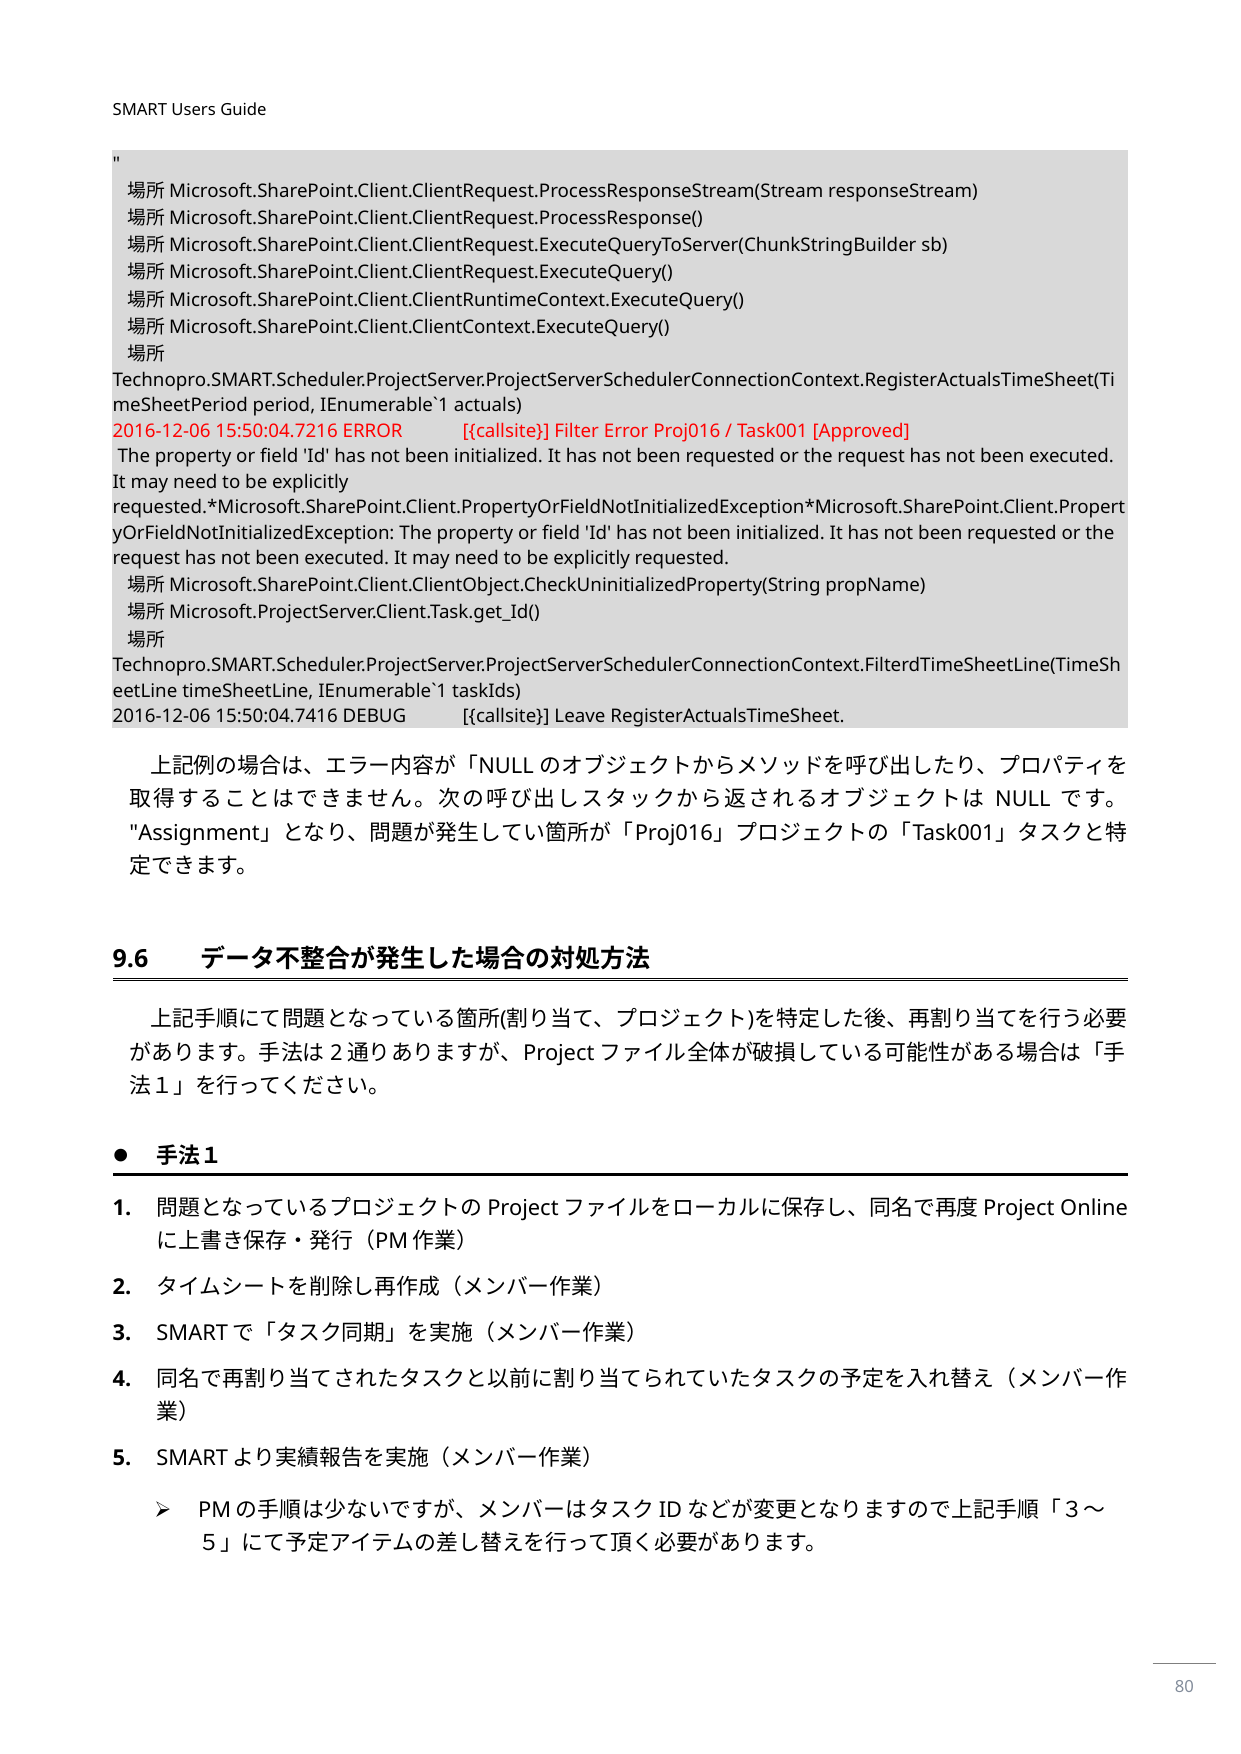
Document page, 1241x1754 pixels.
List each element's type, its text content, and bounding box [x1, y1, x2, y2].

text The property or field 'Id' has not been initialized. It has not been requested or the request has not been executed. It may need to be explicitly requested.*Microsoft.SharePoint.Client.PropertyOrFieldNotInitializedException*Microsoft.SharePoint.Client.PropertyOrFieldNotInitializedException: The property or field 'Id' has not been initialized. It has not been requested or the request has not been executed. It may need to be explicitly requested. [112, 442, 1128, 570]
text 場所 Microsoft.SharePoint.Client.ClientObject.CheckUninitializedProperty(String propName) [112, 570, 1128, 597]
text 上記手順にて問題となっている箇所(割り当て、プロジェクト)を特定した後、再割り当てを行う必要があります。手法は2通りありますが、Projectファイル全体が破損している可能性がある場合は「手法１」を行ってください。 [129, 1000, 1128, 1100]
text 場所 Microsoft.SharePoint.Client.ClientRequest.ProcessResponse() [112, 203, 1128, 230]
text 場所 Microsoft.SharePoint.Client.ClientRuntimeContext.ExecuteQuery() [112, 284, 1128, 311]
text 場所 Microsoft.SharePoint.Client.ClientContext.ExecuteQuery() [112, 311, 1128, 339]
text 場所 Technopro.SMART.Scheduler.ProjectServer.ProjectServerSchedulerConnectionContext.RegisterActualsTimeSheet(TimeSheetPeriod period, IEnumerable`1 actuals) [112, 339, 1128, 417]
text 場所 Microsoft.SharePoint.Client.ClientRequest.ExecuteQueryToServer(ChunkStringBuilder sb) [112, 230, 1128, 257]
text 場所 Microsoft.SharePoint.Client.ClientRequest.ProcessResponseStream(Stream responseStream) [112, 176, 1128, 203]
text 場所 Microsoft.SharePoint.Client.ClientRequest.ExecuteQuery() [112, 257, 1128, 284]
subtitle データ不整合が発生した場合の対処方法 [112, 932, 1128, 981]
text 2016-12-06 15:50:04.7216 ERROR [{callsite}] Filter Error Proj016 / Task001 [Approved] [112, 417, 1128, 442]
text 上記例の場合は、エラー内容が「NULL のオブジェクトからメソッドを呼び出したり、プロパティを取得することはできません。次の呼び出しスタックから返されるオブジェクトは NULL です。 "Assignment」となり、問題が発生してい箇所が「Proj016」プロジェクトの「Task001」タスクと特定できます。 [129, 747, 1128, 880]
text 場所 Microsoft.ProjectServer.Client.Task.get_Id() [112, 597, 1128, 624]
subtitle 手法１ [112, 1133, 1128, 1176]
list 同名で再割り当てされたタスクと以前に割り当てられていたタスクの予定を入れ替え（メンバー作業） [112, 1359, 1128, 1426]
list SMARTより実績報告を実施（メンバー作業） [112, 1439, 1128, 1472]
list タイムシートを削除し再作成（メンバー作業） [112, 1268, 1128, 1301]
text 2016-12-06 15:50:04.7416 DEBUG [{callsite}] Leave RegisterActualsTimeSheet. [112, 703, 1128, 728]
text PMの手順は少ないですが、メンバーはタスクIDなどが変更となりますので上記手順「３～５」にて予定アイテムの差し替えを行って頂く必要があります。 [154, 1491, 1106, 1557]
list SMARTで「タスク同期」を実施（メンバー作業） [112, 1314, 1128, 1347]
list 問題となっているプロジェクトのProjectファイルをローカルに保存し、同名で再度Project Onlineに上書き保存・発行（PM作業） [112, 1189, 1128, 1255]
text " [112, 150, 1128, 176]
text 場所 Technopro.SMART.Scheduler.ProjectServer.ProjectServerSchedulerConnectionContext.FilterdTimeSheetLine(TimeSheetLine timeSheetLine, IEnumerable`1 taskIds) [112, 624, 1128, 703]
